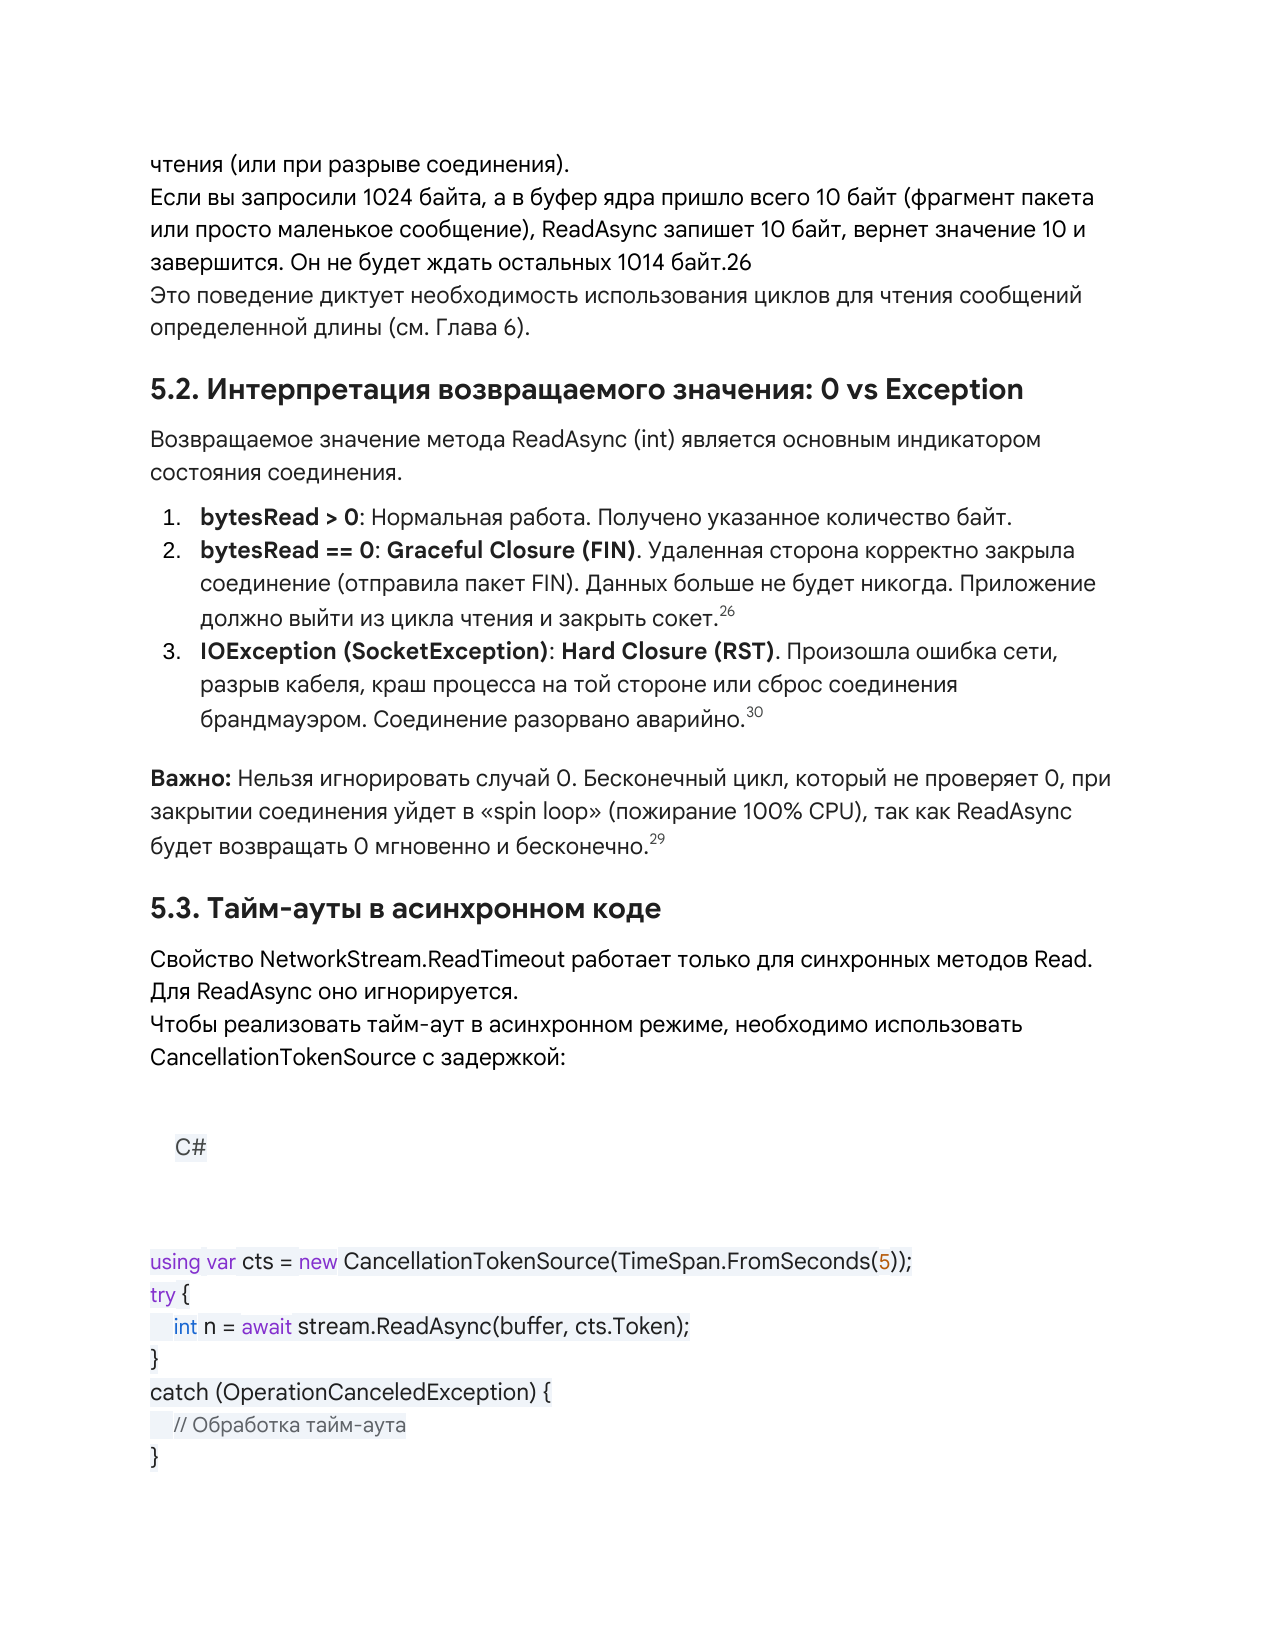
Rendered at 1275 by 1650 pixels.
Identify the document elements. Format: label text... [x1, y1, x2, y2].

text Возвращаемое значение метода ReadAsync (int) является основным индикатором состояния соединения. [150, 425, 1125, 487]
text Свойство NetworkStream.ReadTimeout работает только для синхронных методов Read. Для ReadAsync оно игнорируется. [150, 945, 1125, 1006]
text Важно: Нельзя игнорировать случай 0. Бесконечный цикл, который не проверяет 0, при закрытии соединения уйдет в «spin loop» (пожирание 100% CPU), так как ReadAsync будет возвращать 0 мгновенно и бесконечно.29 [150, 764, 1125, 861]
list bytesRead == 0: Graceful Closure (FIN). Удаленная сторона корректно закрыла соединение (отправила пакет FIN). Данных больше не будет никогда. Приложение должно выйти из цикла чтения и закрыть сокет.26 [162, 536, 1125, 633]
list bytesRead > 0: Нормальная работа. Получено указанное количество байт. [162, 503, 1125, 532]
text C# [175, 1133, 1112, 1162]
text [150, 150, 1125, 179]
subtitle 5.3. Тайм-ауты в асинхронном коде [150, 891, 1125, 927]
text Чтобы реализовать тайм-аут в асинхронном режиме, необходимо использовать CancellationTokenSource с задержкой: [150, 1010, 1125, 1072]
subtitle 5.2. Интерпретация возвращаемого значения: 0 vs Exception [150, 371, 1125, 408]
text Если вы запросили 1024 байта, а в буфер ядра пришло всего 10 байт (фрагмент пакета или просто маленькое сообщение), ReadAsync запишет 10 байт, вернет значение 10 и завершится. Он не будет ждать остальных 1014 байт.26 [150, 183, 1125, 277]
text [150, 1247, 1125, 1472]
text Это поведение диктует необходимость использования циклов для чтения сообщений определенной длины (см. Глава 6). [150, 281, 1125, 342]
list IOException (SocketException): Hard Closure (RST). Произошла ошибка сети, разрыв кабеля, краш процесса на той стороне или сброс соединения брандмауэром. Соединение разорвано аварийно.30 [162, 638, 1125, 735]
